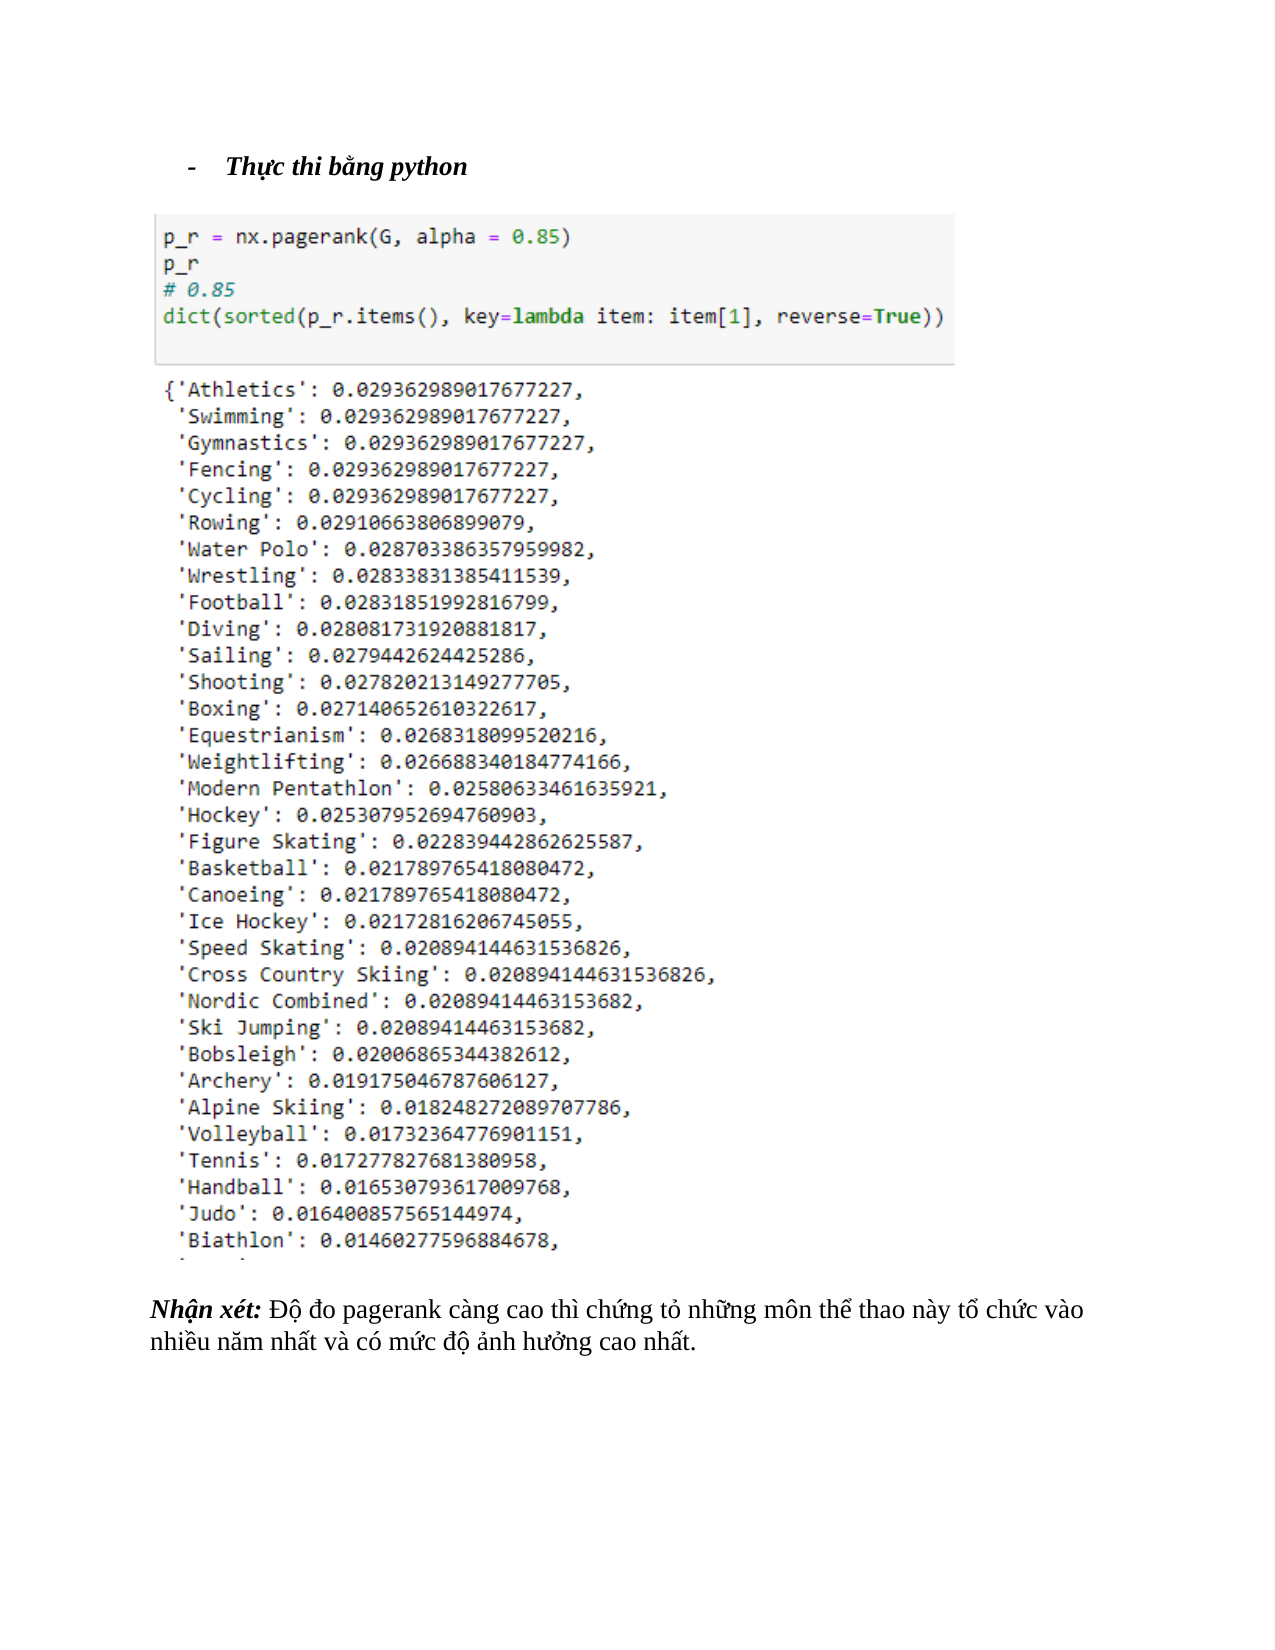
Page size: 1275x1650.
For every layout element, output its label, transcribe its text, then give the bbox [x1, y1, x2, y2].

list Thực thi bằng python [187, 150, 1125, 181]
picture [150, 214, 955, 1260]
text Nhận xét: Độ đo pagerank càng cao thì chứng tỏ những môn thể thao này tổ chức vào nhiều năm nhất và có mức độ ảnh hưởng cao nhất. [150, 1293, 1125, 1356]
